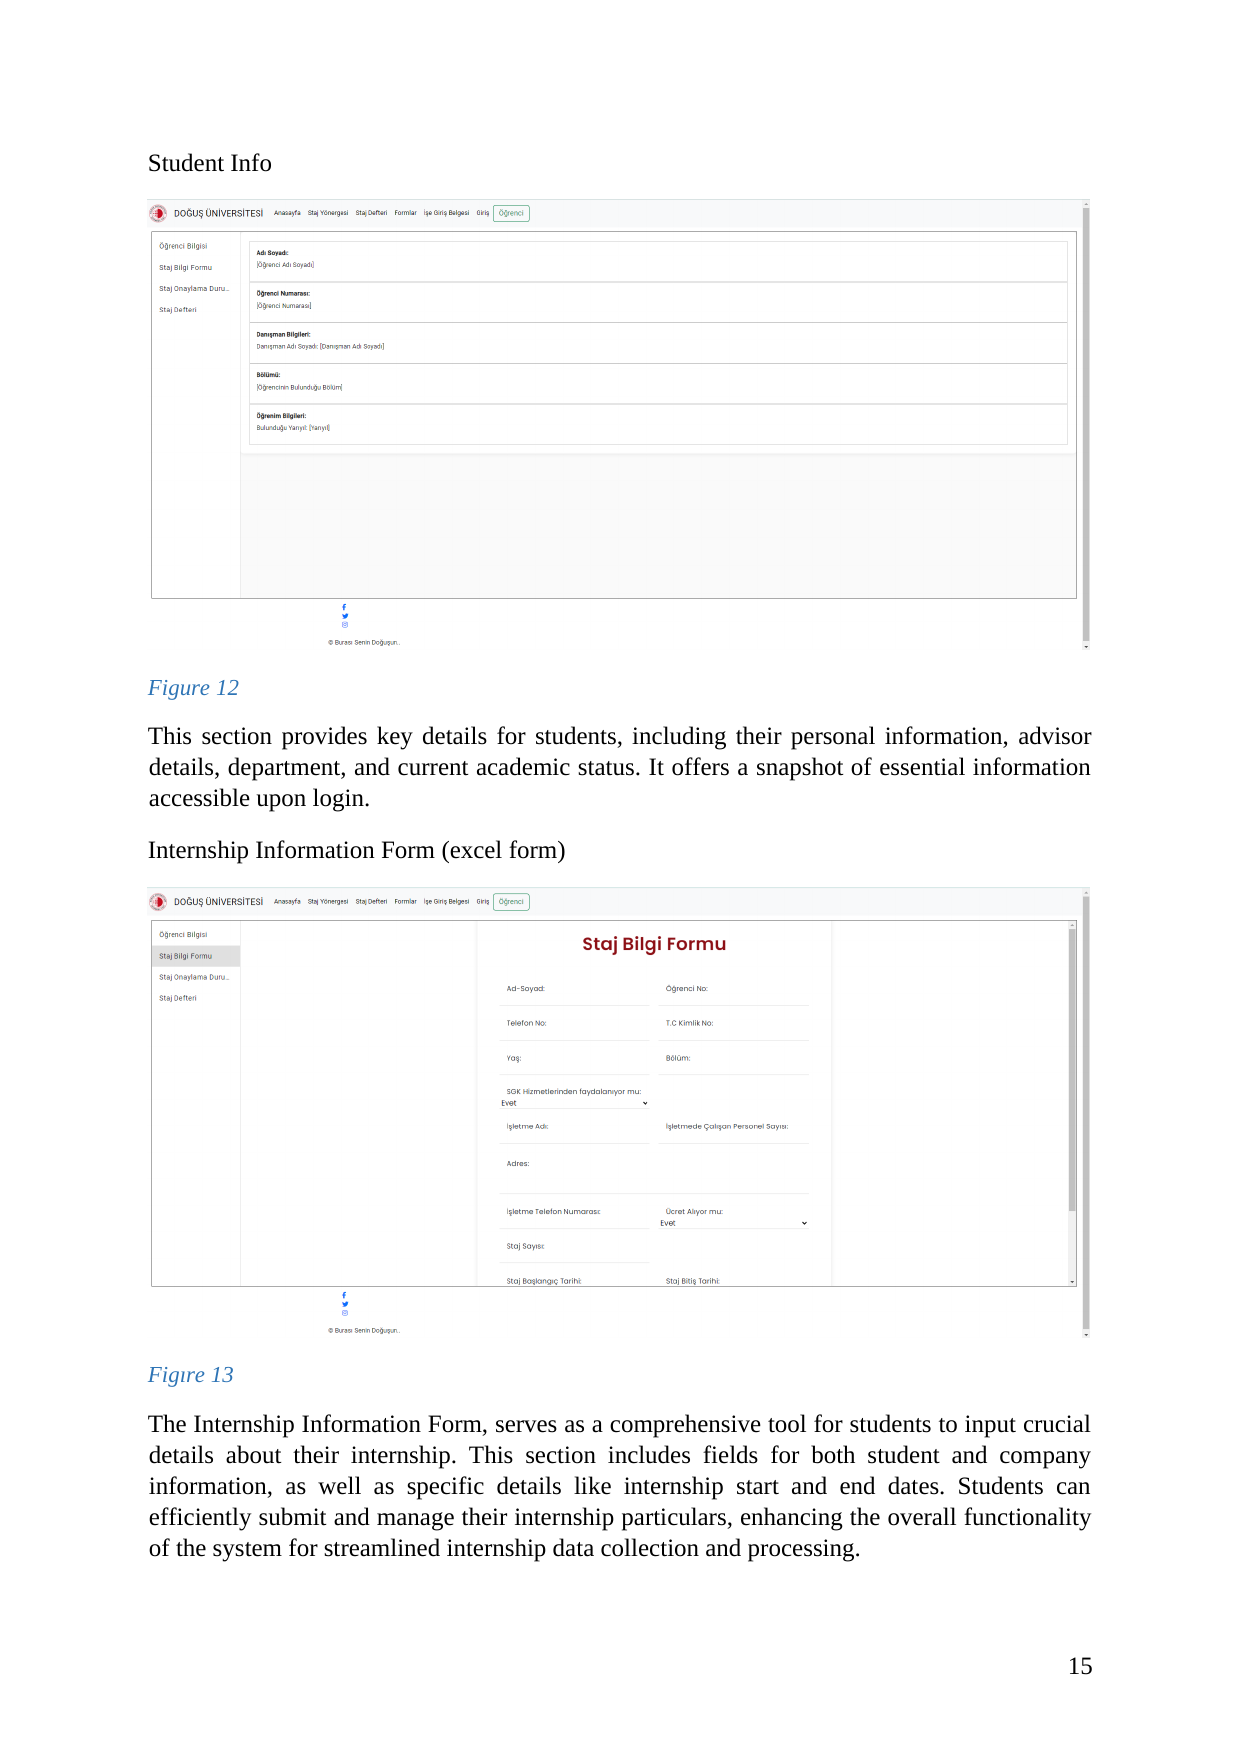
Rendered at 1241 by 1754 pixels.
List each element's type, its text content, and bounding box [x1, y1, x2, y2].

text Figıre 13 [148, 1362, 1093, 1388]
text The Internship Information Form, serves as a comprehensive tool for students to input crucial details about their internship. This section includes fields for both student and company information, as well as specific details like internship start and end dates. Students can efficiently submit and manage their internship particulars, enhancing the overall functionality of the system for streamlined internship data collection and processing. [148, 1409, 1093, 1562]
picture [147, 199, 1090, 650]
text Internship Information Form (excel form) [148, 835, 1093, 864]
text Figure 12 [148, 674, 1093, 700]
text This section provides key details for students, including their personal information, advisor details, department, and current academic status. It offers a snapshot of essential information accessible upon login. [148, 721, 1093, 812]
text Student Info [148, 148, 1093, 176]
picture [147, 887, 1090, 1338]
